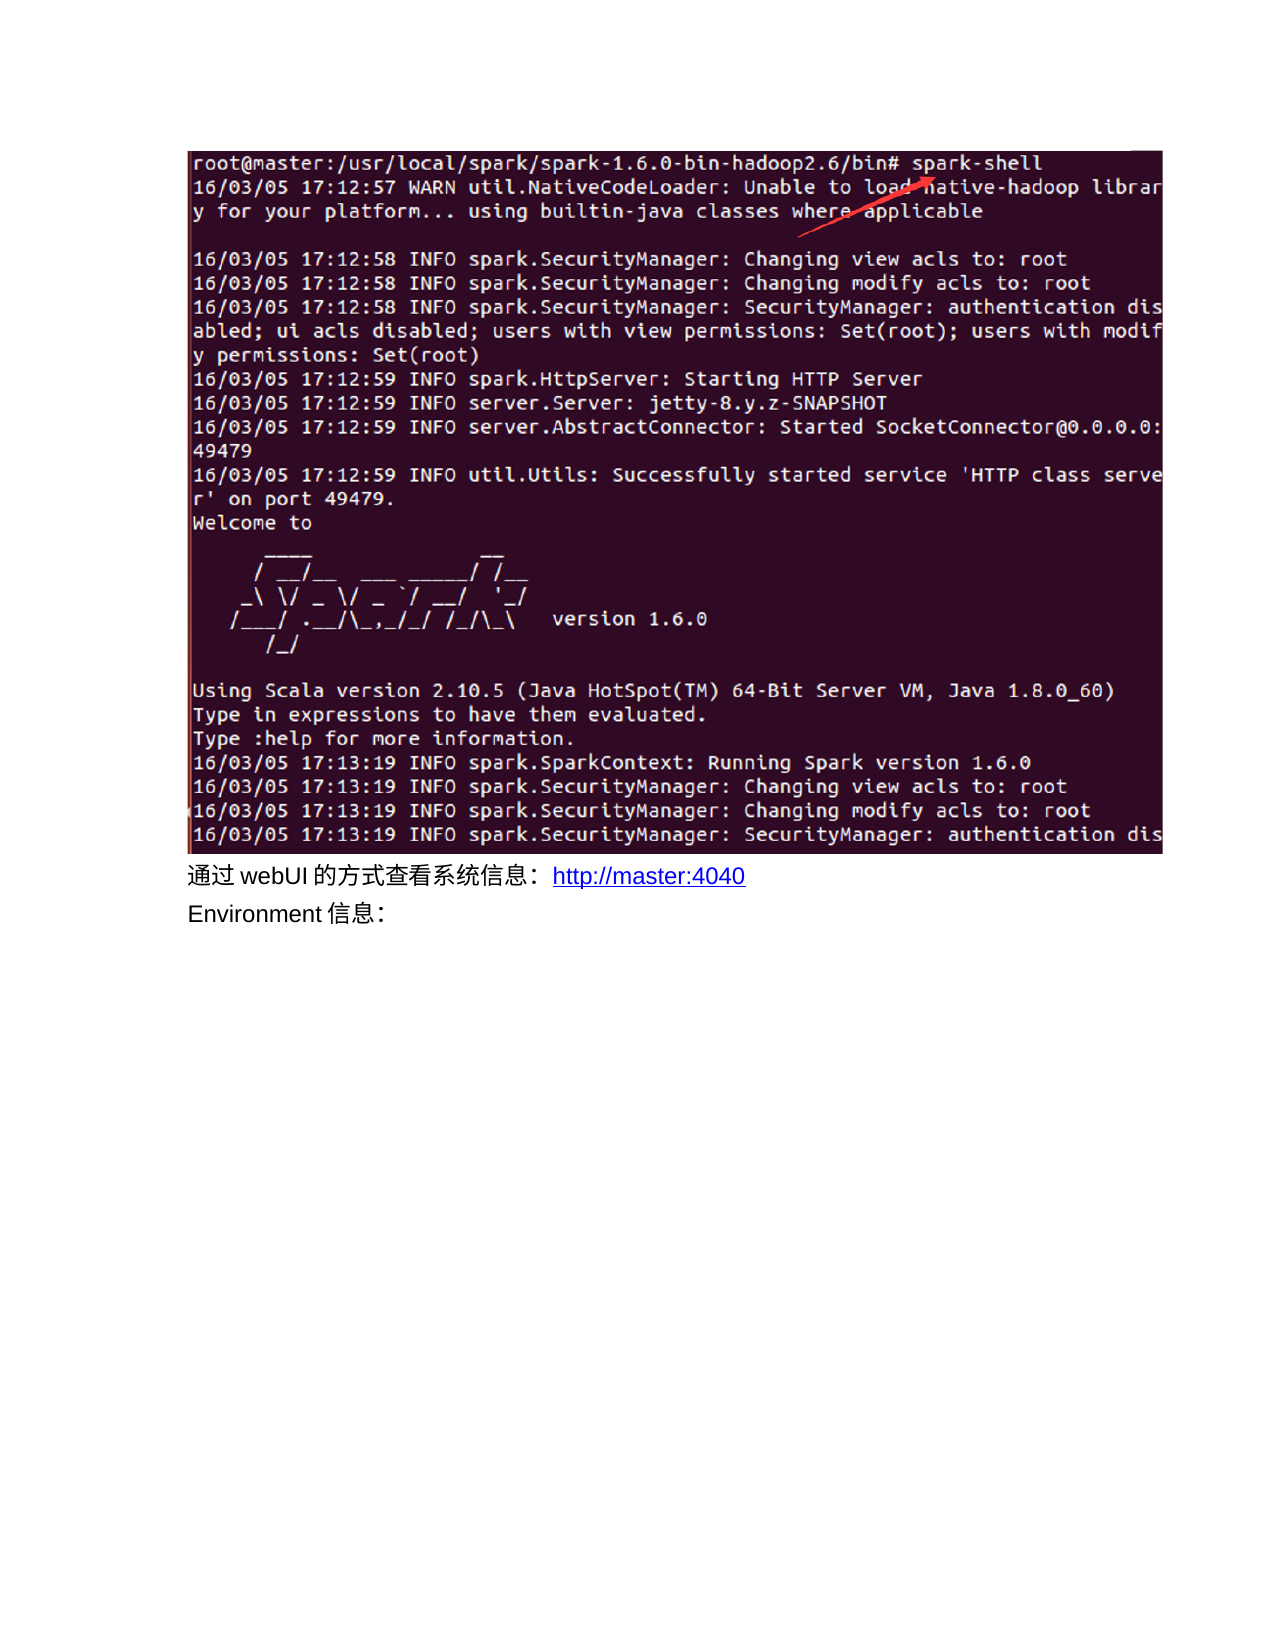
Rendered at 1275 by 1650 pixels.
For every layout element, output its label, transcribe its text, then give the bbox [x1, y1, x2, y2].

text Environment信息： [187, 891, 1125, 929]
text 通过webUI的方式查看系统信息：http://master:4040 [187, 854, 1125, 891]
picture [187, 150, 1163, 854]
